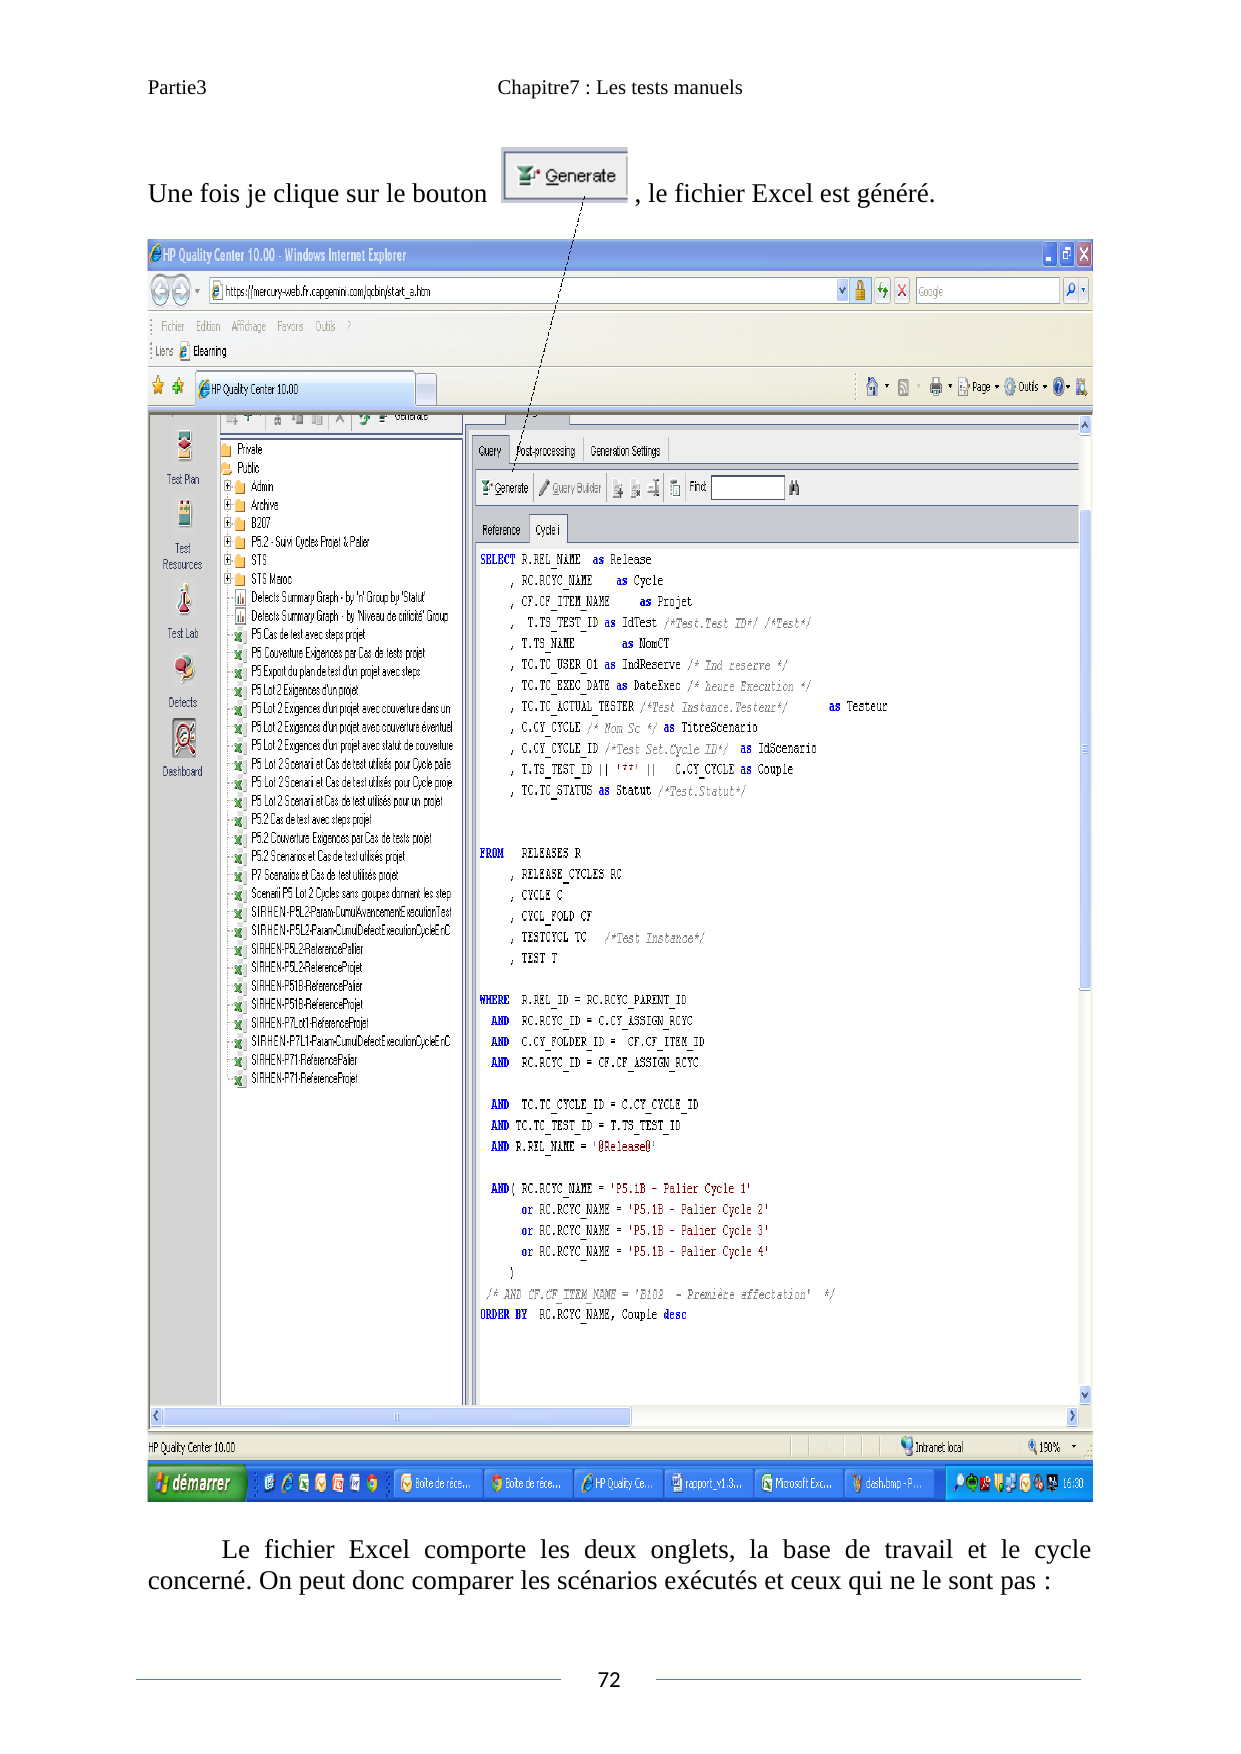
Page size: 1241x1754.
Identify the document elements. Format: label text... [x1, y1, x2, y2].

picture [501, 147, 628, 203]
text Le fichier Excel comporte les deux onglets, la base de travail et le cycle concerné. On peut donc comparer les scénarios exécutés et ceux qui ne le sont pas : [148, 1533, 1093, 1595]
picture [147, 239, 1093, 1502]
text Une fois je clique sur le bouton , le fichier Excel est généré. [148, 148, 1093, 208]
